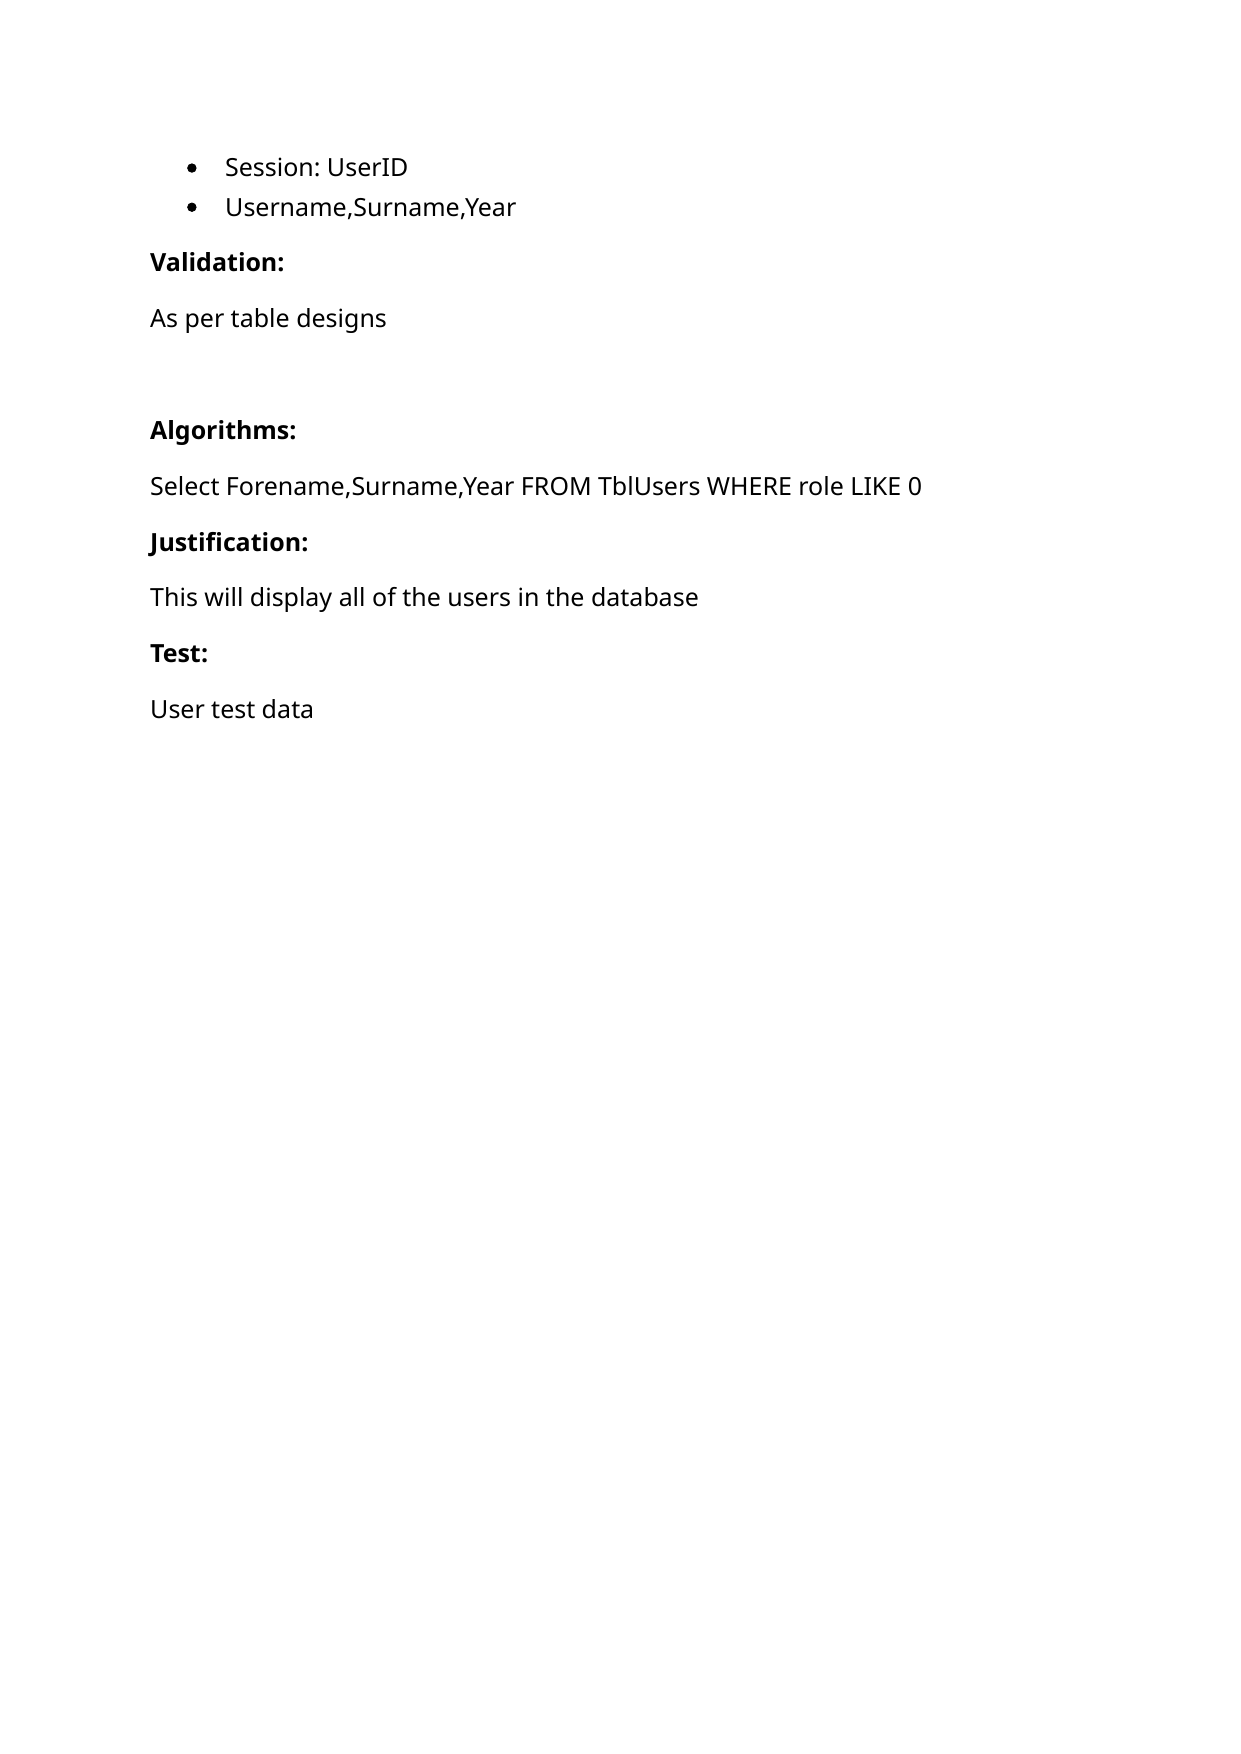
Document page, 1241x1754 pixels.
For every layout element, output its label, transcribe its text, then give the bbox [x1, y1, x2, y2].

text Justification: [150, 524, 1090, 558]
text Test: [150, 636, 1090, 670]
text Select Forename,Surname,Year FROM TblUsers WHERE role LIKE 0 [150, 468, 1090, 502]
text This will display all of the users in the database [150, 580, 1090, 614]
text User test data [150, 692, 1090, 726]
text Validation: [150, 245, 1090, 279]
list Session: UserID [187, 150, 1090, 184]
text Algorithms: [150, 412, 1090, 447]
text As per table designs [150, 301, 1090, 335]
list Username,Surname,Year [187, 189, 1090, 223]
